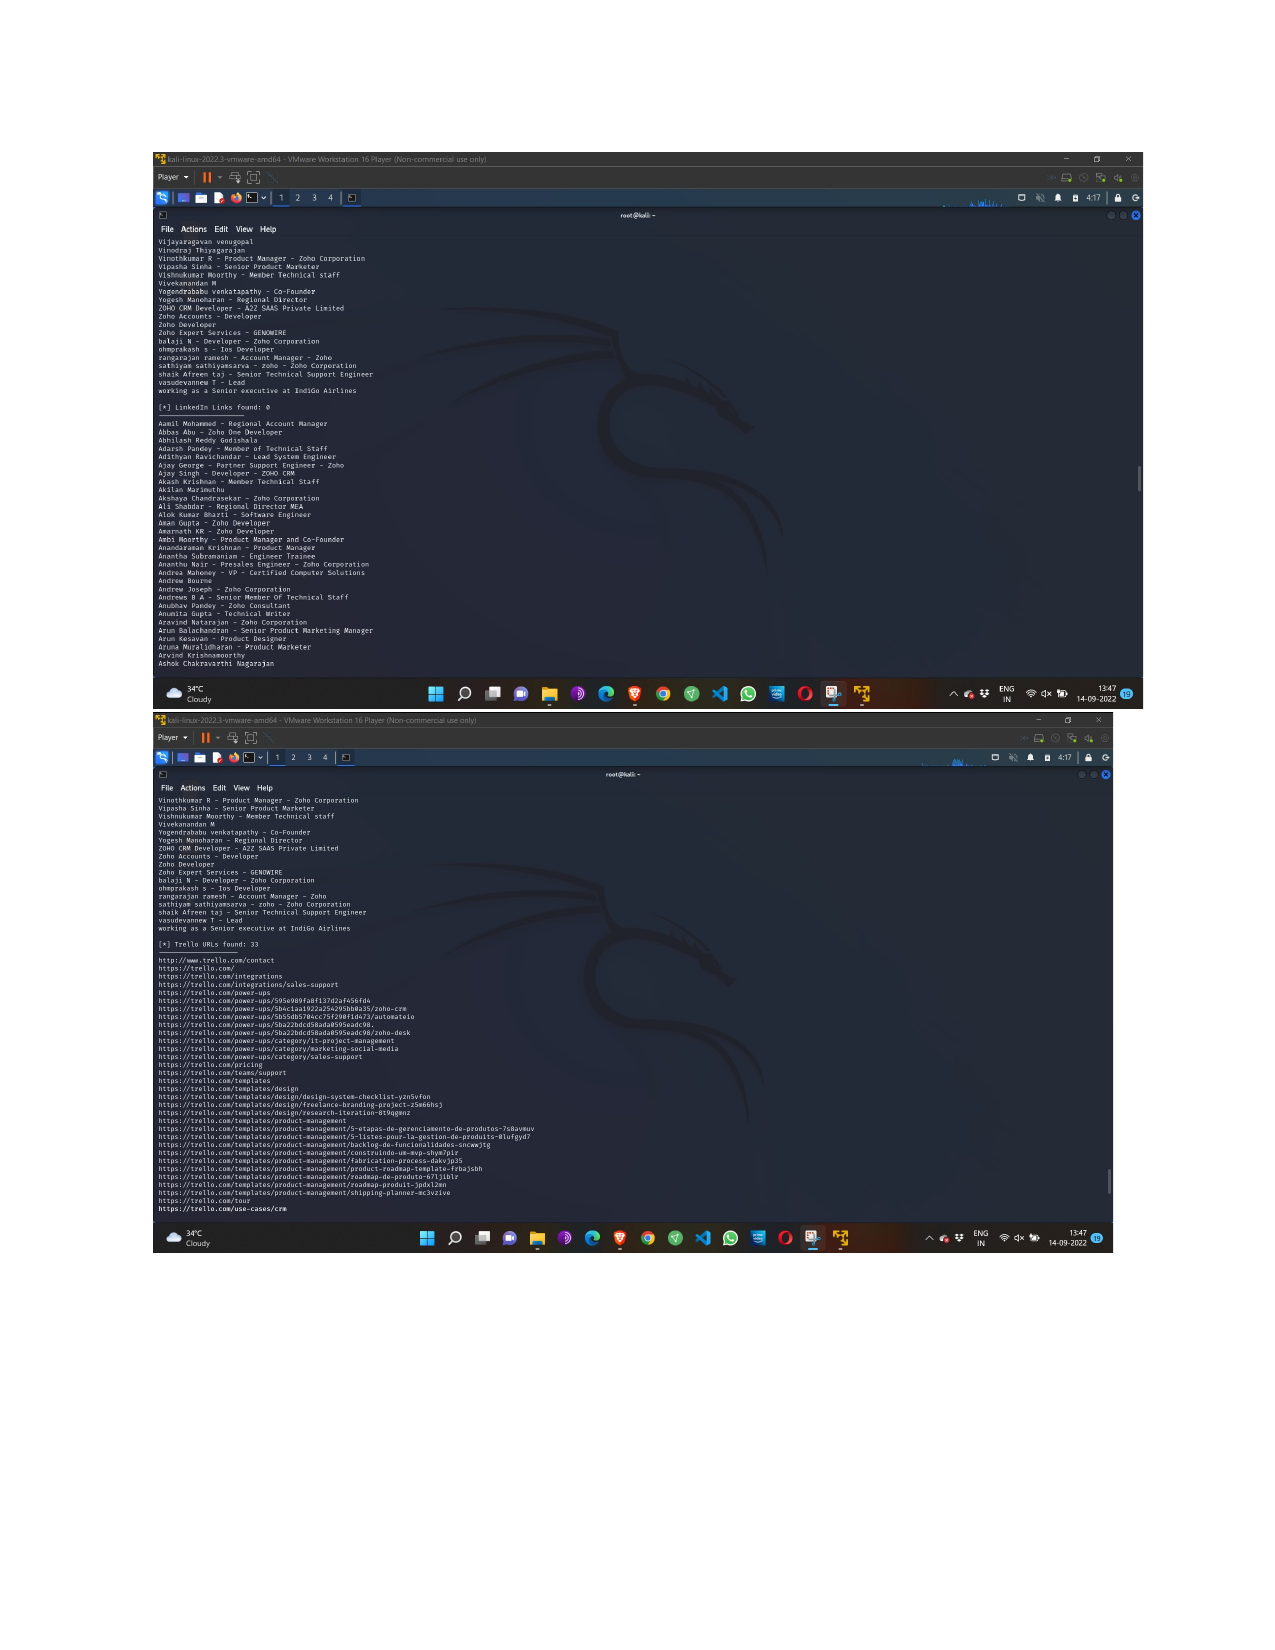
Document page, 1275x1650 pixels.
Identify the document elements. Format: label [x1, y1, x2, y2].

picture [153, 712, 1114, 1253]
picture [153, 152, 1144, 709]
